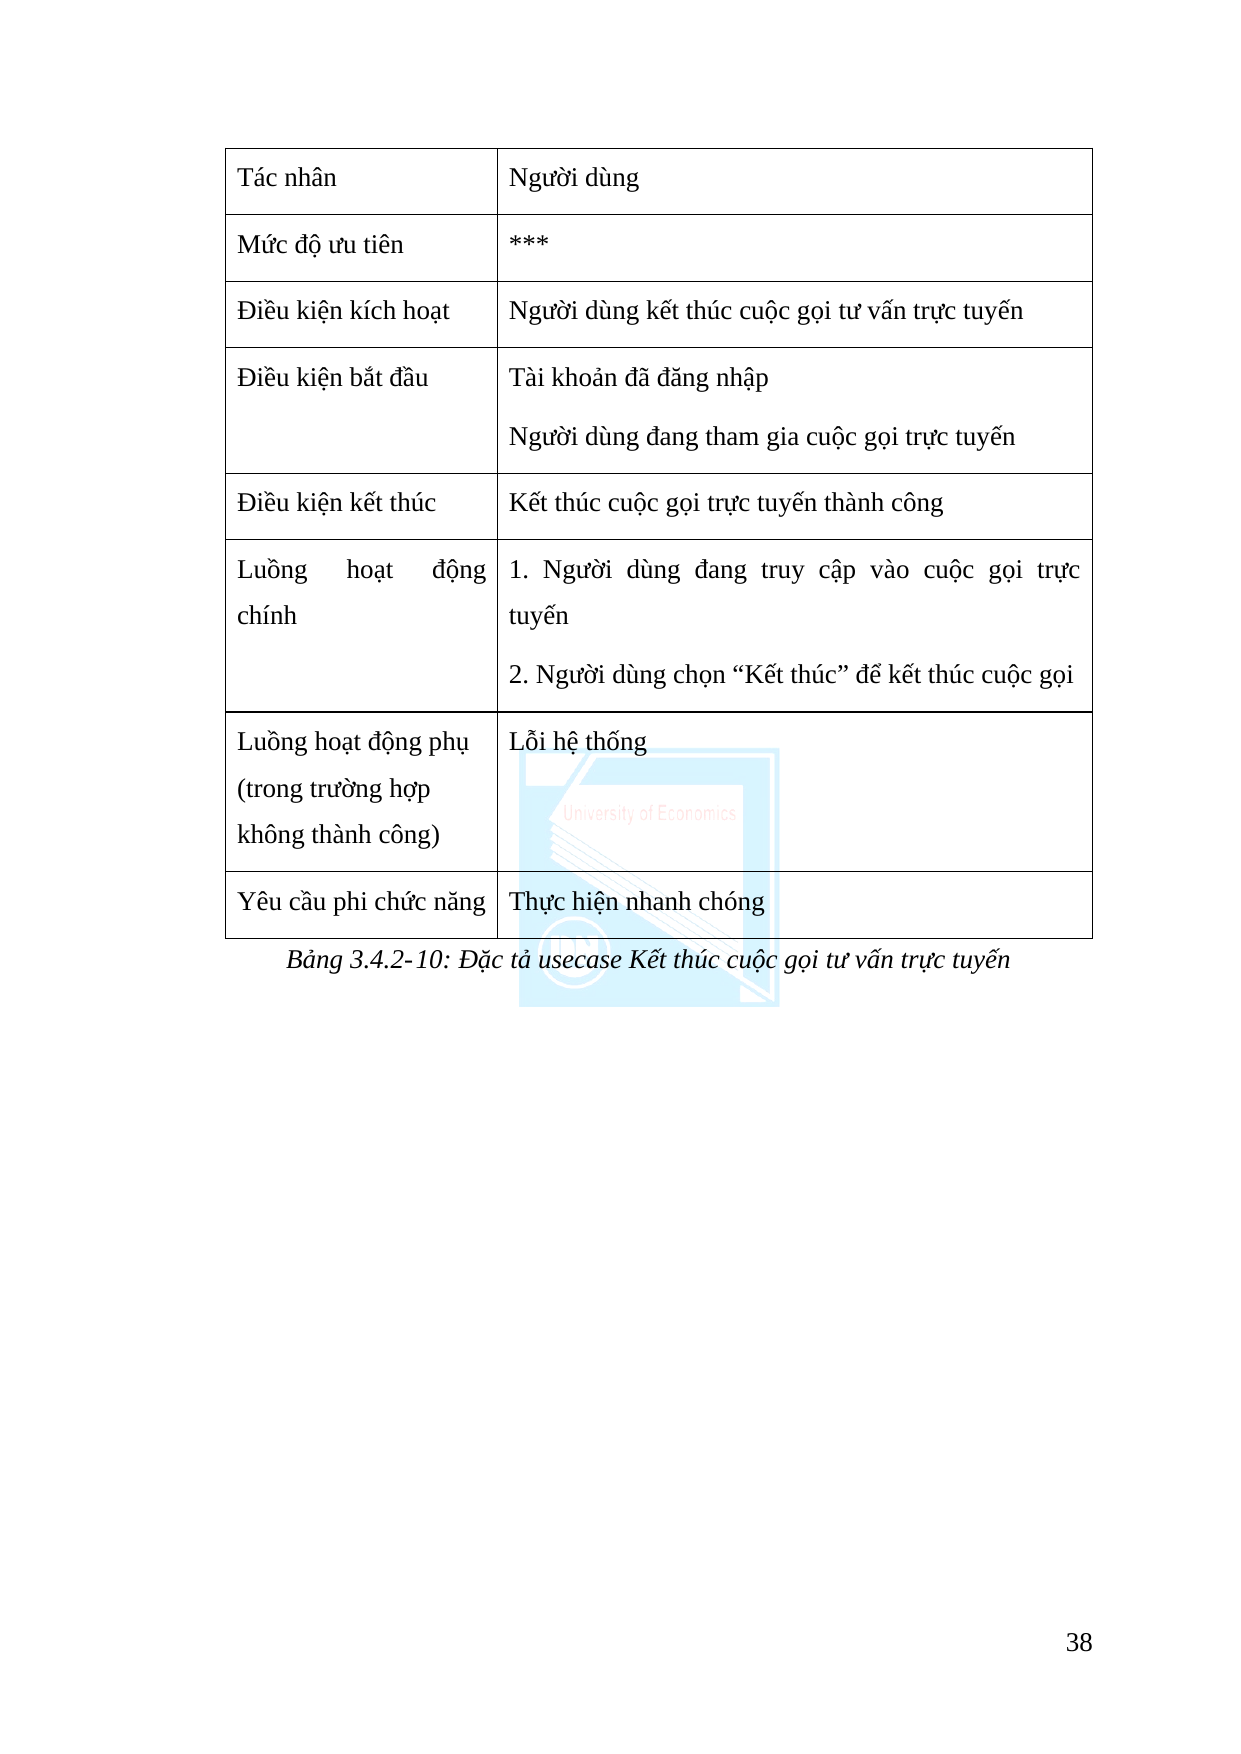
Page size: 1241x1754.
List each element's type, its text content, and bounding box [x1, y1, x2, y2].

table_cell Thực hiện nhanh chóng [498, 872, 1092, 938]
table_cell Yêu cầu phi chức năng [226, 872, 497, 938]
table_cell Người dùng [498, 149, 1092, 214]
table_cell Người dùng kết thúc cuộc gọi tư vấn trực tuyến [498, 282, 1092, 347]
table_cell Tài khoản đã đăng nhập Người dùng đang tham gia cuộc gọi trực tuyến [498, 348, 1092, 473]
table_cell Mức độ ưu tiên [226, 215, 497, 281]
table_cell Điều kiện bắt đầu [226, 348, 497, 473]
table_cell Điều kiện kích hoạt [226, 282, 497, 347]
table_cell Kết thúc cuộc gọi trực tuyến thành công [498, 474, 1092, 539]
table_cell Luồng hoạt động chính [226, 540, 497, 711]
table_cell 1. Người dùng đang truy cập vào cuộc gọi trực tuyến 2. Người dùng chọn “Kết thúc” để kết thúc cuộc gọi [498, 540, 1092, 711]
table_cell *** [498, 215, 1092, 281]
table_cell Điều kiện kết thúc [226, 474, 497, 539]
table_cell Luồng hoạt động phụ (trong trường hợp không thành công) [226, 713, 497, 871]
table_cell Tác nhân [226, 149, 497, 214]
table_cell Lỗi hệ thống [498, 713, 1092, 871]
